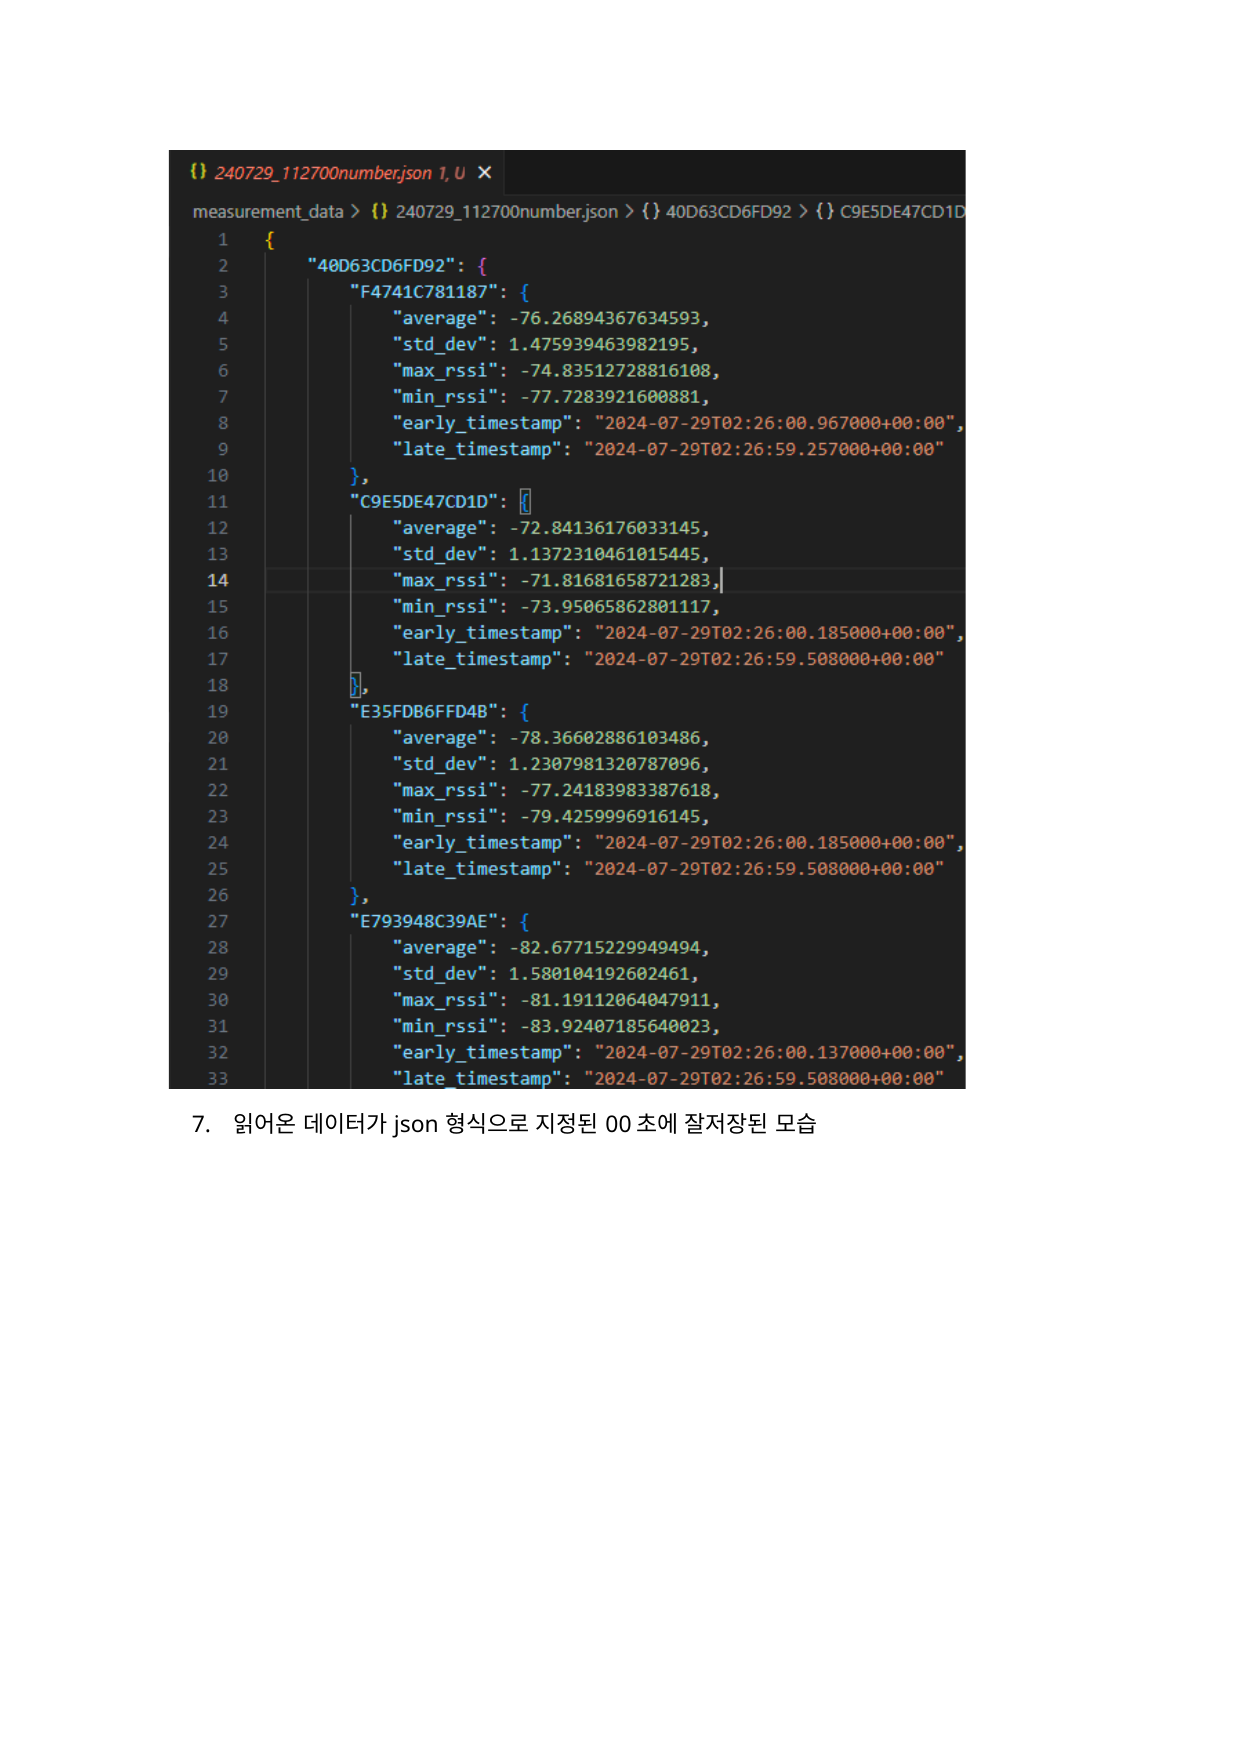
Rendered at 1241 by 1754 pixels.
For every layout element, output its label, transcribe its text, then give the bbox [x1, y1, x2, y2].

list 읽어온 데이터가 json 형식으로 지정된 00초에 잘저장된 모습 [192, 1106, 1090, 1139]
